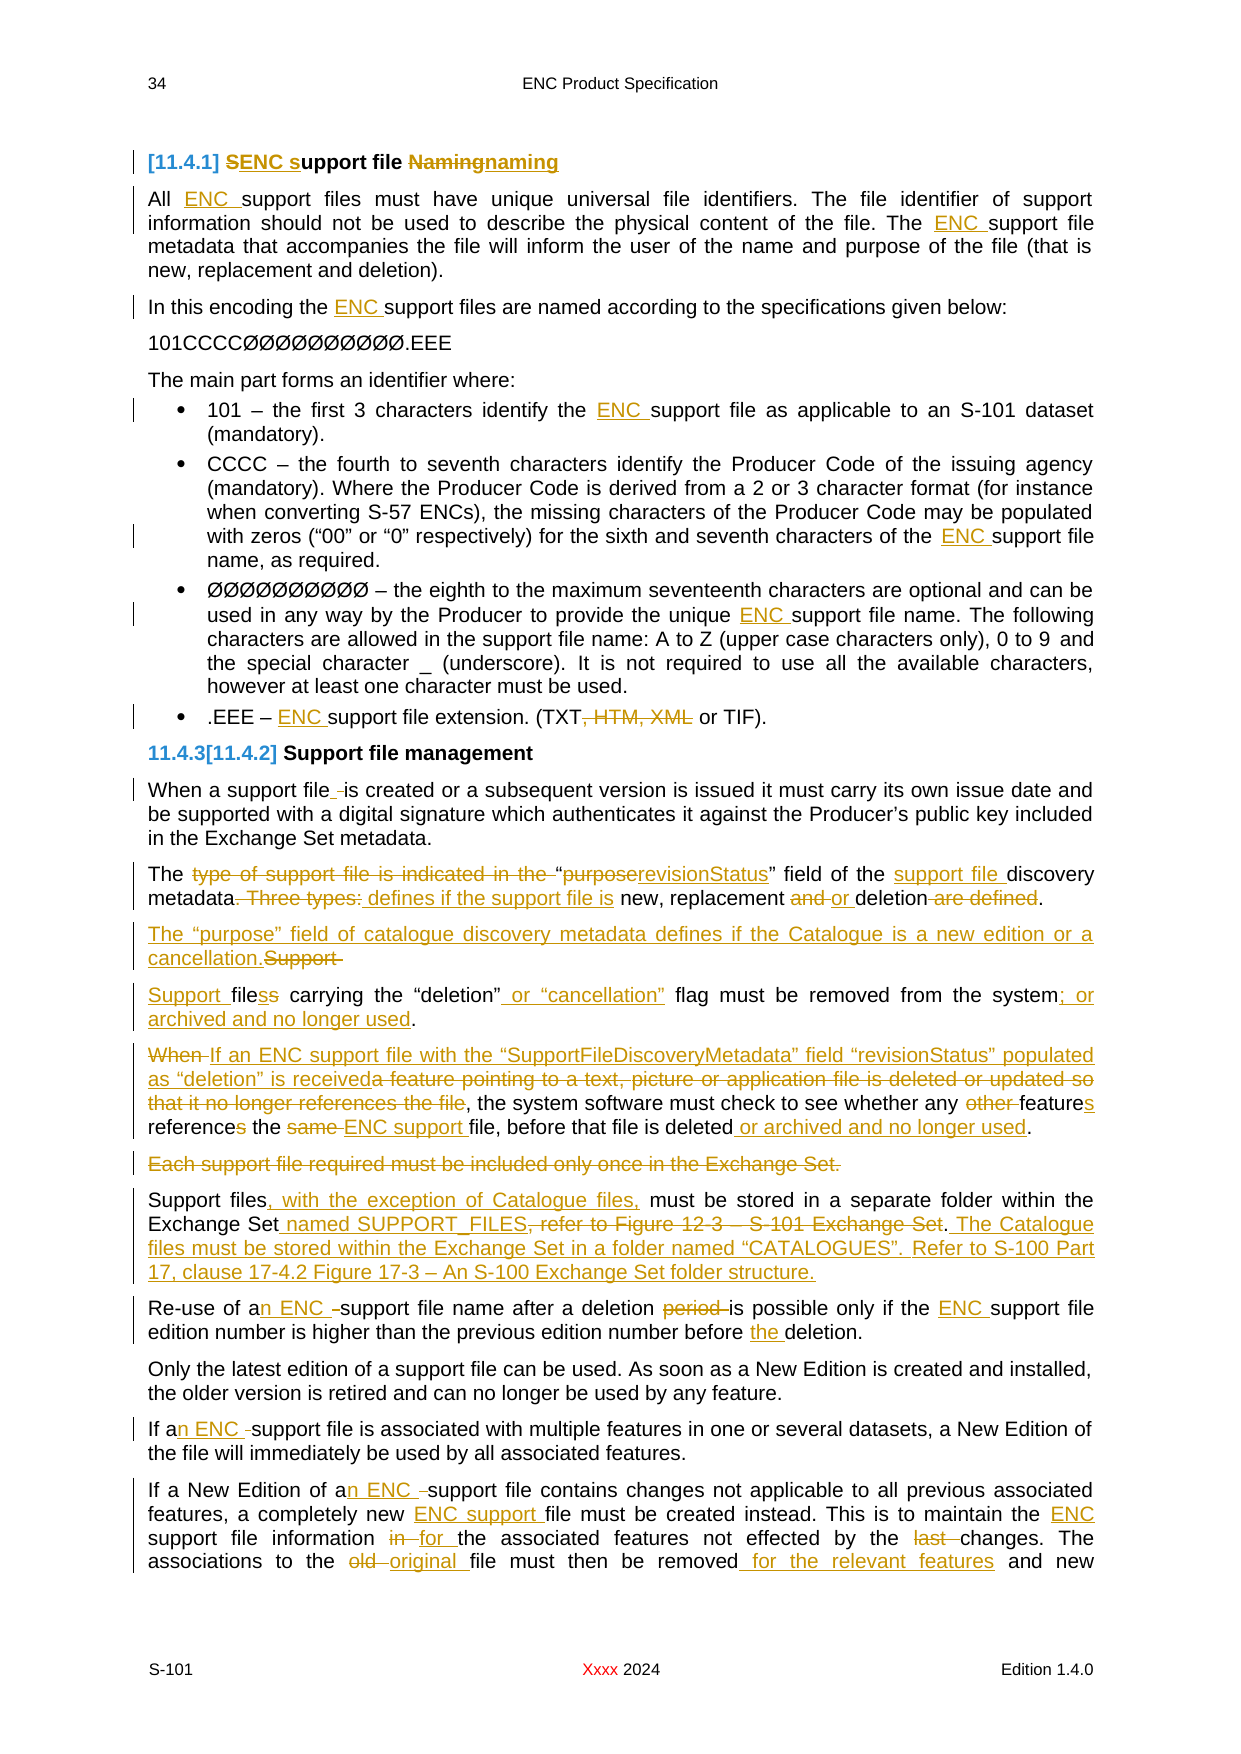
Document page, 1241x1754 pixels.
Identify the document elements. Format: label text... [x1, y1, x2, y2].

text , the system software must check to see whether any feature reference the file, before that file is deleted. [148, 1043, 1094, 1139]
text Re-use of asupport file name after a deletion is possible only if the support file edition number is higher than the previous edition number before deletion. [148, 1296, 1094, 1344]
list 101 – the first 3 characters identify the support file as applicable to an S-101 dataset (mandatory). [177, 398, 1094, 446]
text All support files must have unique universal file identifiers. The file identifier of support information should not be used to describe the physical content of the file. The support file metadata that accompanies the file will inform the user of the name and purpose of the file (that is new, replacement and deletion). [148, 186, 1094, 282]
text Only the latest edition of a support file can be used. As soon as a New Edition is created and installed, the older version is retired and can no longer be used by any feature. [148, 1357, 1094, 1404]
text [148, 1477, 1094, 1573]
list .EEE – support file extension. (TXT or TIF). [177, 704, 1094, 728]
text The main part forms an identifier where: [148, 368, 1094, 392]
subtitle upport file [148, 150, 1094, 174]
text Support files must be stored in a separate folder within the Exchange Set. [148, 1188, 1094, 1284]
list ØØØØØØØØØØ – the eighth to the maximum seventeenth characters are optional and can be used in any way by the Producer to provide the unique support file name. The following characters are allowed in the support file name: A to Z (upper case characters only), 0 to 9 and the special character _ (underscore). It is not required to use all the available characters, however at least one character must be used. [177, 578, 1094, 698]
text When a support fileis created or a subsequent version is issued it must carry its own issue date and be supported with a digital signature which authenticates it against the Producer’s public key included in the Exchange Set metadata. [148, 777, 1094, 849]
text file carrying the “deletion” flag must be removed from the system. [148, 983, 1094, 1031]
text If asupport file is associated with multiple features in one or several datasets, a New Edition of the file will immediately be used by all associated features. [148, 1417, 1094, 1465]
list CCCC – the fourth to seventh characters identify the Producer Code of the issuing agency (mandatory). Where the Producer Code is derived from a 2 or 3 character format (for instance when converting S-57 ENCs), the missing characters of the Producer Code may be populated with zeros (“00” or “0” respectively) for the sixth and seventh characters of the support file name, as required. [177, 452, 1094, 572]
text In this encoding the support files are named according to the specifications given below: [148, 295, 1094, 319]
subtitle Support file management [148, 741, 1094, 765]
text 101CCCCØØØØØØØØØØ.EEE [148, 331, 1094, 355]
text The “” field of the discovery metadata new, replacement deletion. [148, 862, 1094, 910]
